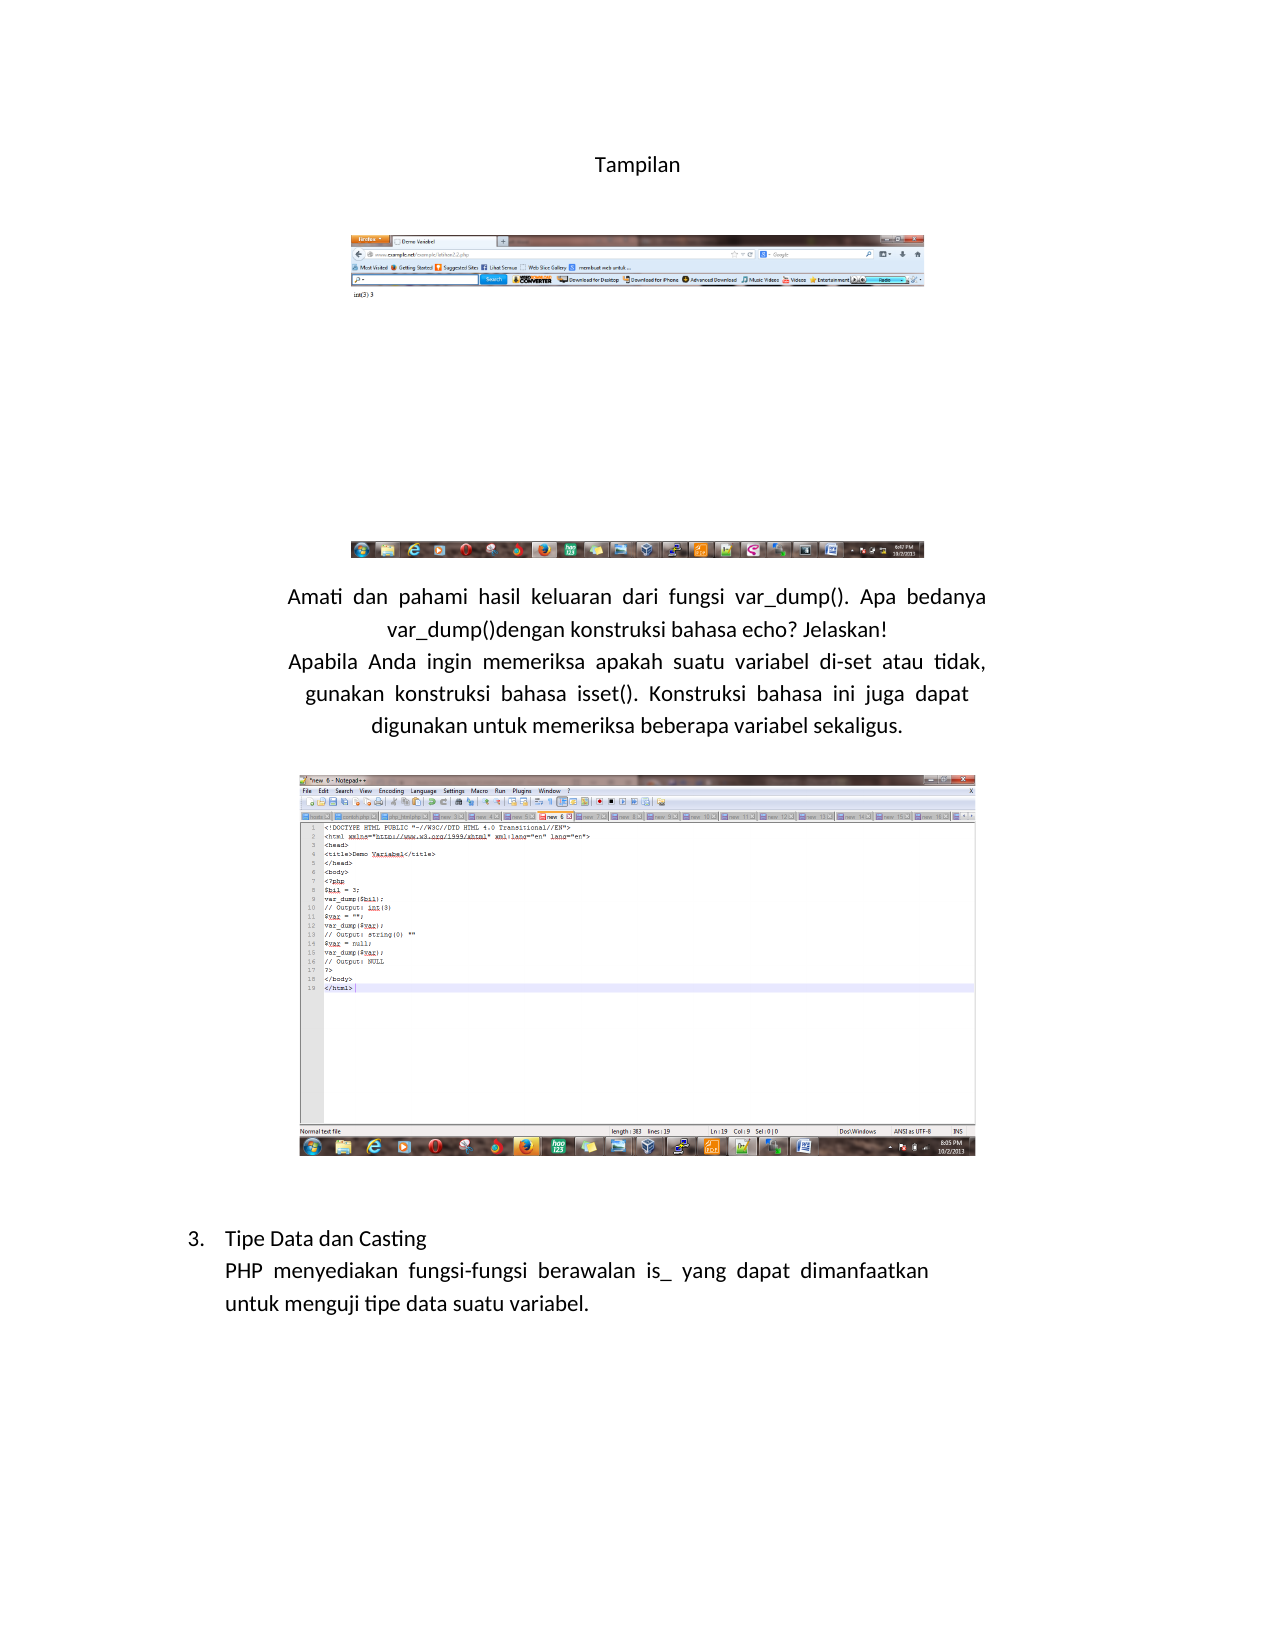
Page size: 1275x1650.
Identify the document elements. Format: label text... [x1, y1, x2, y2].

list untuk menguji tipe data suatu variabel. [225, 1289, 1125, 1317]
list Tipe Data dan Casting [187, 1224, 1125, 1252]
text Apabila Anda ingin memeriksa apakah suatu variabel di-set atau tidak, [150, 647, 1125, 675]
text gunakan konstruksi bahasa isset(). Konstruksi bahasa ini juga dapat [150, 679, 1125, 707]
text Amati dan pahami hasil keluaran dari fungsi var_dump(). Apa bedanya [150, 582, 1125, 611]
text Tampilan [150, 150, 1125, 178]
text digunakan untuk memeriksa beberapa variabel sekaligus. [150, 711, 1125, 739]
picture [299, 775, 976, 1156]
picture [351, 235, 925, 558]
list PHP menyediakan fungsi-fungsi berawalan is_ yang dapat dimanfaatkan [225, 1256, 1125, 1284]
text var_dump()dengan konstruksi bahasa echo? Jelaskan! [150, 615, 1125, 643]
